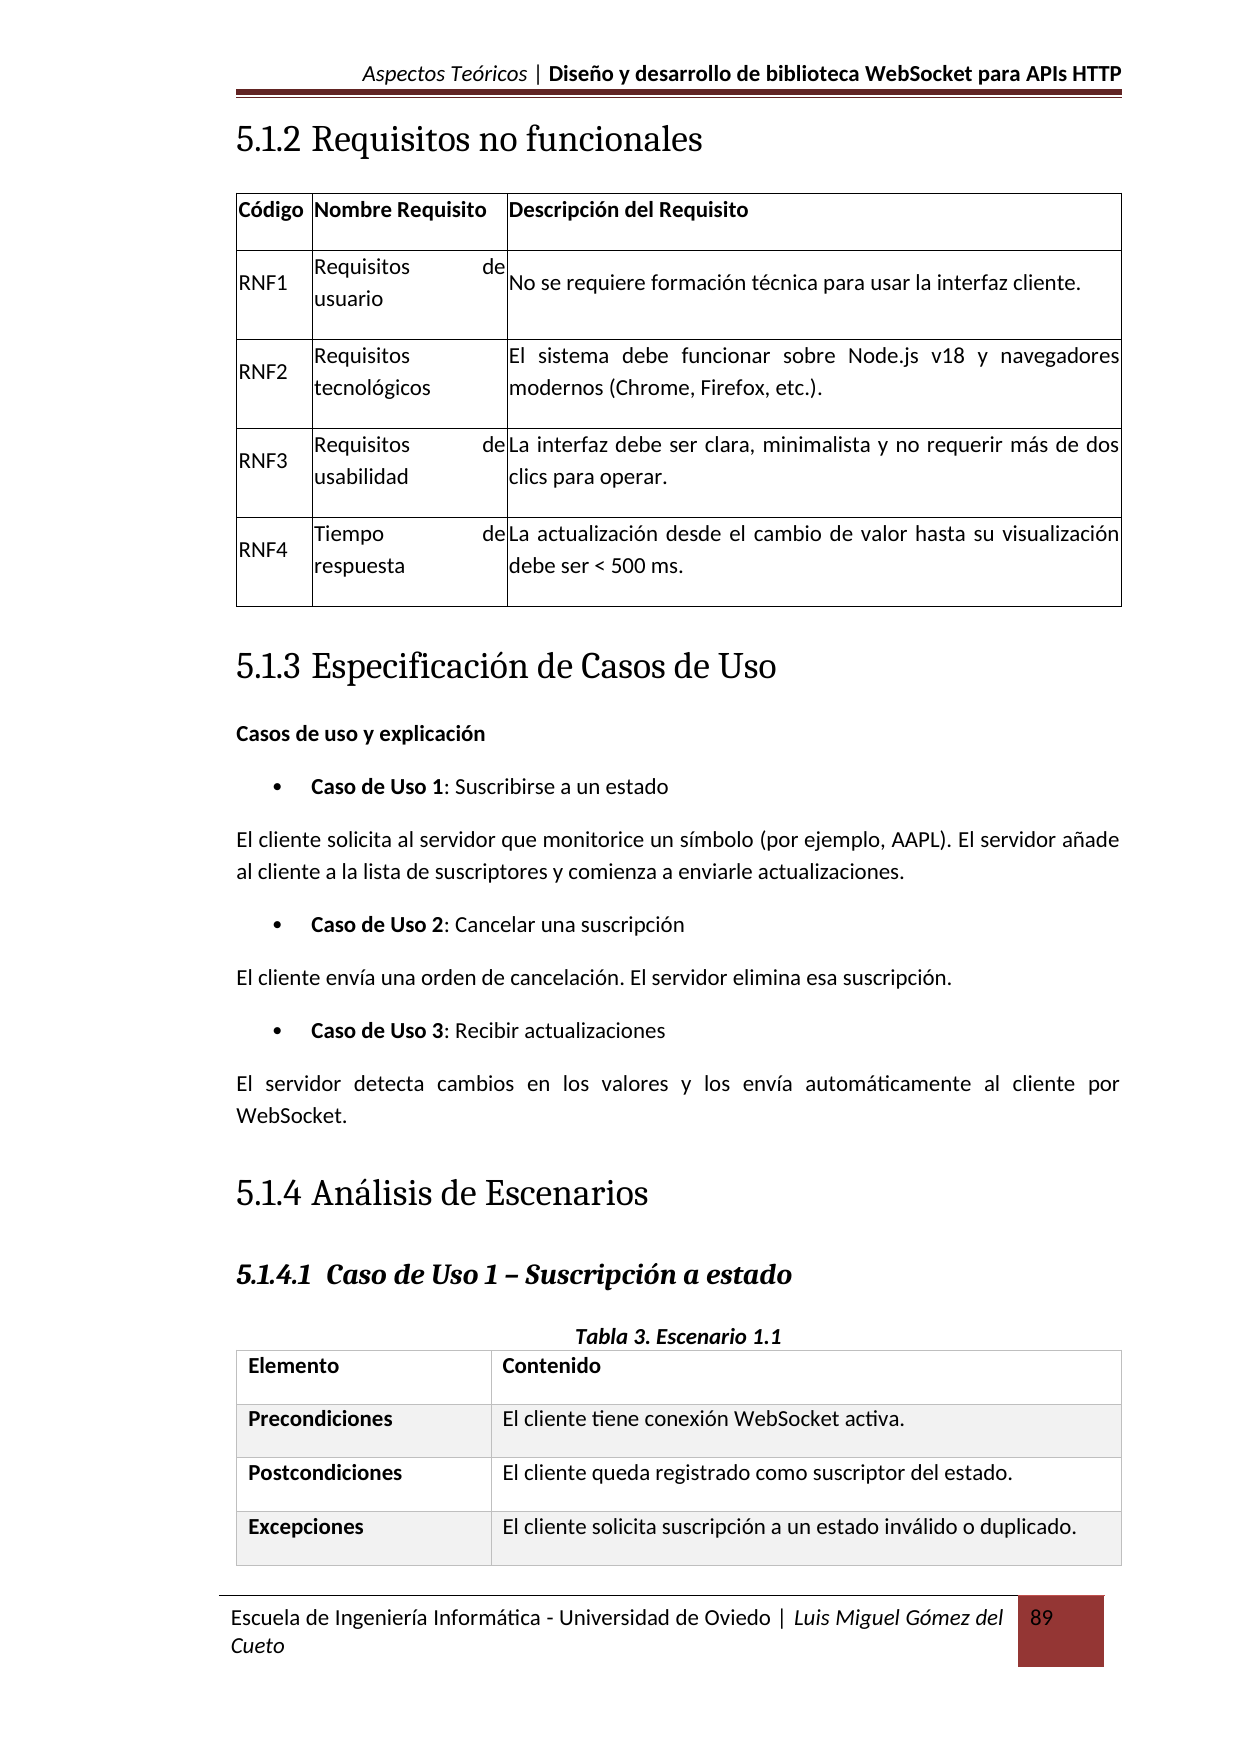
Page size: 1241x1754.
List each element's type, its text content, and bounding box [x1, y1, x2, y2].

text Casos de uso y explicación [236, 719, 1122, 747]
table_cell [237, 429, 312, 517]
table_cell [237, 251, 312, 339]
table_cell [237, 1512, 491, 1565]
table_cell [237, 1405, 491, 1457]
text El cliente envía una orden de cancelación. El servidor elimina esa suscripción. [236, 963, 1122, 991]
text El servidor detecta cambios en los valores y los envía automáticamente al cliente por WebSocket. [236, 1069, 1122, 1129]
list Caso de Uso 2: Cancelar una suscripción [274, 910, 1122, 938]
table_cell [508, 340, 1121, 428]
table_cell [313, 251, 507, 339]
subtitle Caso de Uso 1 – Suscripción a estado [236, 1258, 1122, 1292]
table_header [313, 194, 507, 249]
subtitle Especificación de Casos de Uso [236, 644, 1122, 687]
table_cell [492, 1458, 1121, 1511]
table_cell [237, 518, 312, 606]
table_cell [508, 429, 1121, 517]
subtitle Requisitos no funcionales [236, 118, 1122, 161]
list Caso de Uso 1: Suscribirse a un estado [274, 772, 1122, 800]
text El cliente solicita al servidor que monitorice un símbolo (por ejemplo, AAPL). El servidor añade al cliente a la lista de suscriptores y comienza a enviarle actualizaciones. [236, 825, 1122, 885]
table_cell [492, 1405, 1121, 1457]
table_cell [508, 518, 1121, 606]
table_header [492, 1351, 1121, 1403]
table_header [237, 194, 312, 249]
list Caso de Uso 3: Recibir actualizaciones [274, 1016, 1122, 1044]
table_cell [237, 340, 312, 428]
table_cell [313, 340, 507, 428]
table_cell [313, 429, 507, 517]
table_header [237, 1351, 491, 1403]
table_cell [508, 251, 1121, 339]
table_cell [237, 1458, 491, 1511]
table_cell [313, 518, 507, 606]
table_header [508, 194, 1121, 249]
text Tabla 3. Escenario 1.1 [236, 1322, 1122, 1350]
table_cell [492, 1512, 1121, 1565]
subtitle Análisis de Escenarios [236, 1171, 1122, 1214]
